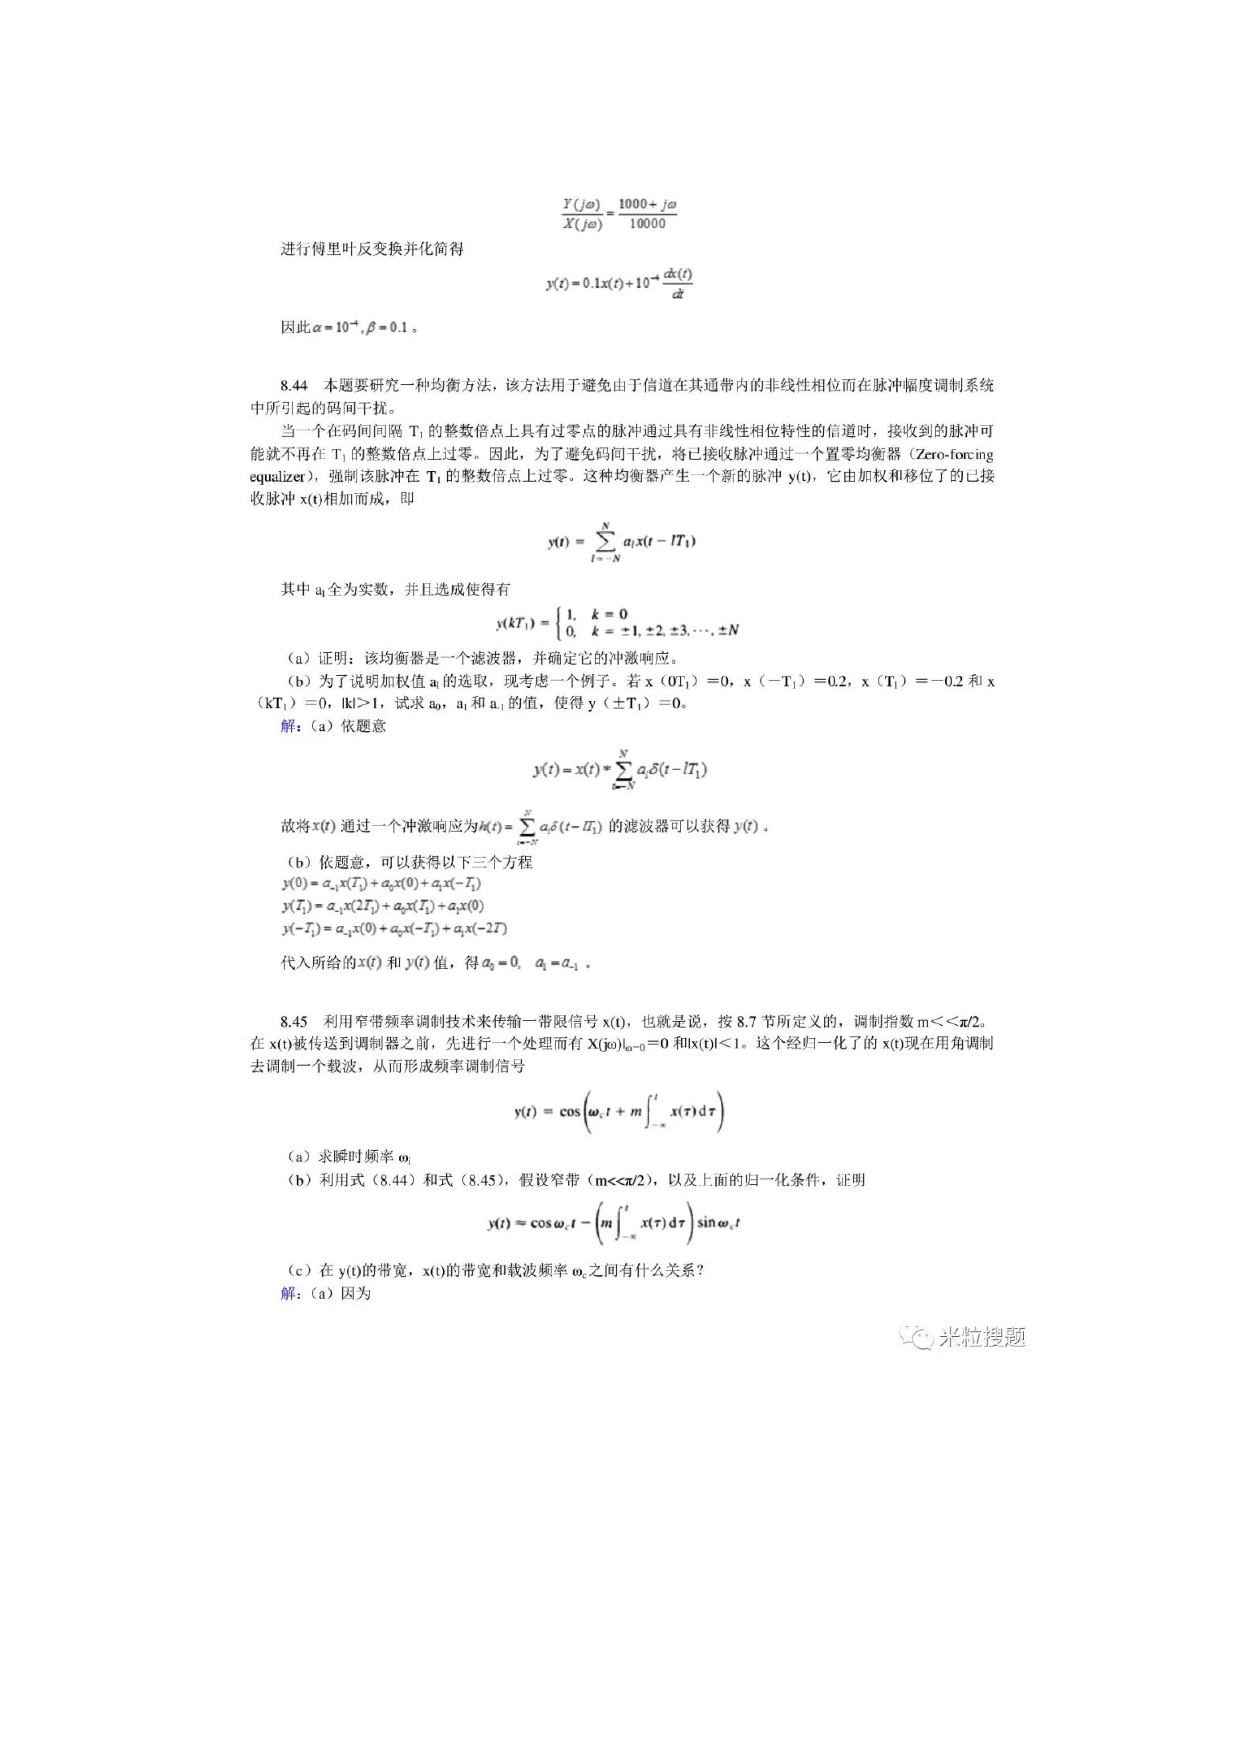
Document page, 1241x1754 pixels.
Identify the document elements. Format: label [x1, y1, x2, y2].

picture [187, 152, 1053, 1375]
